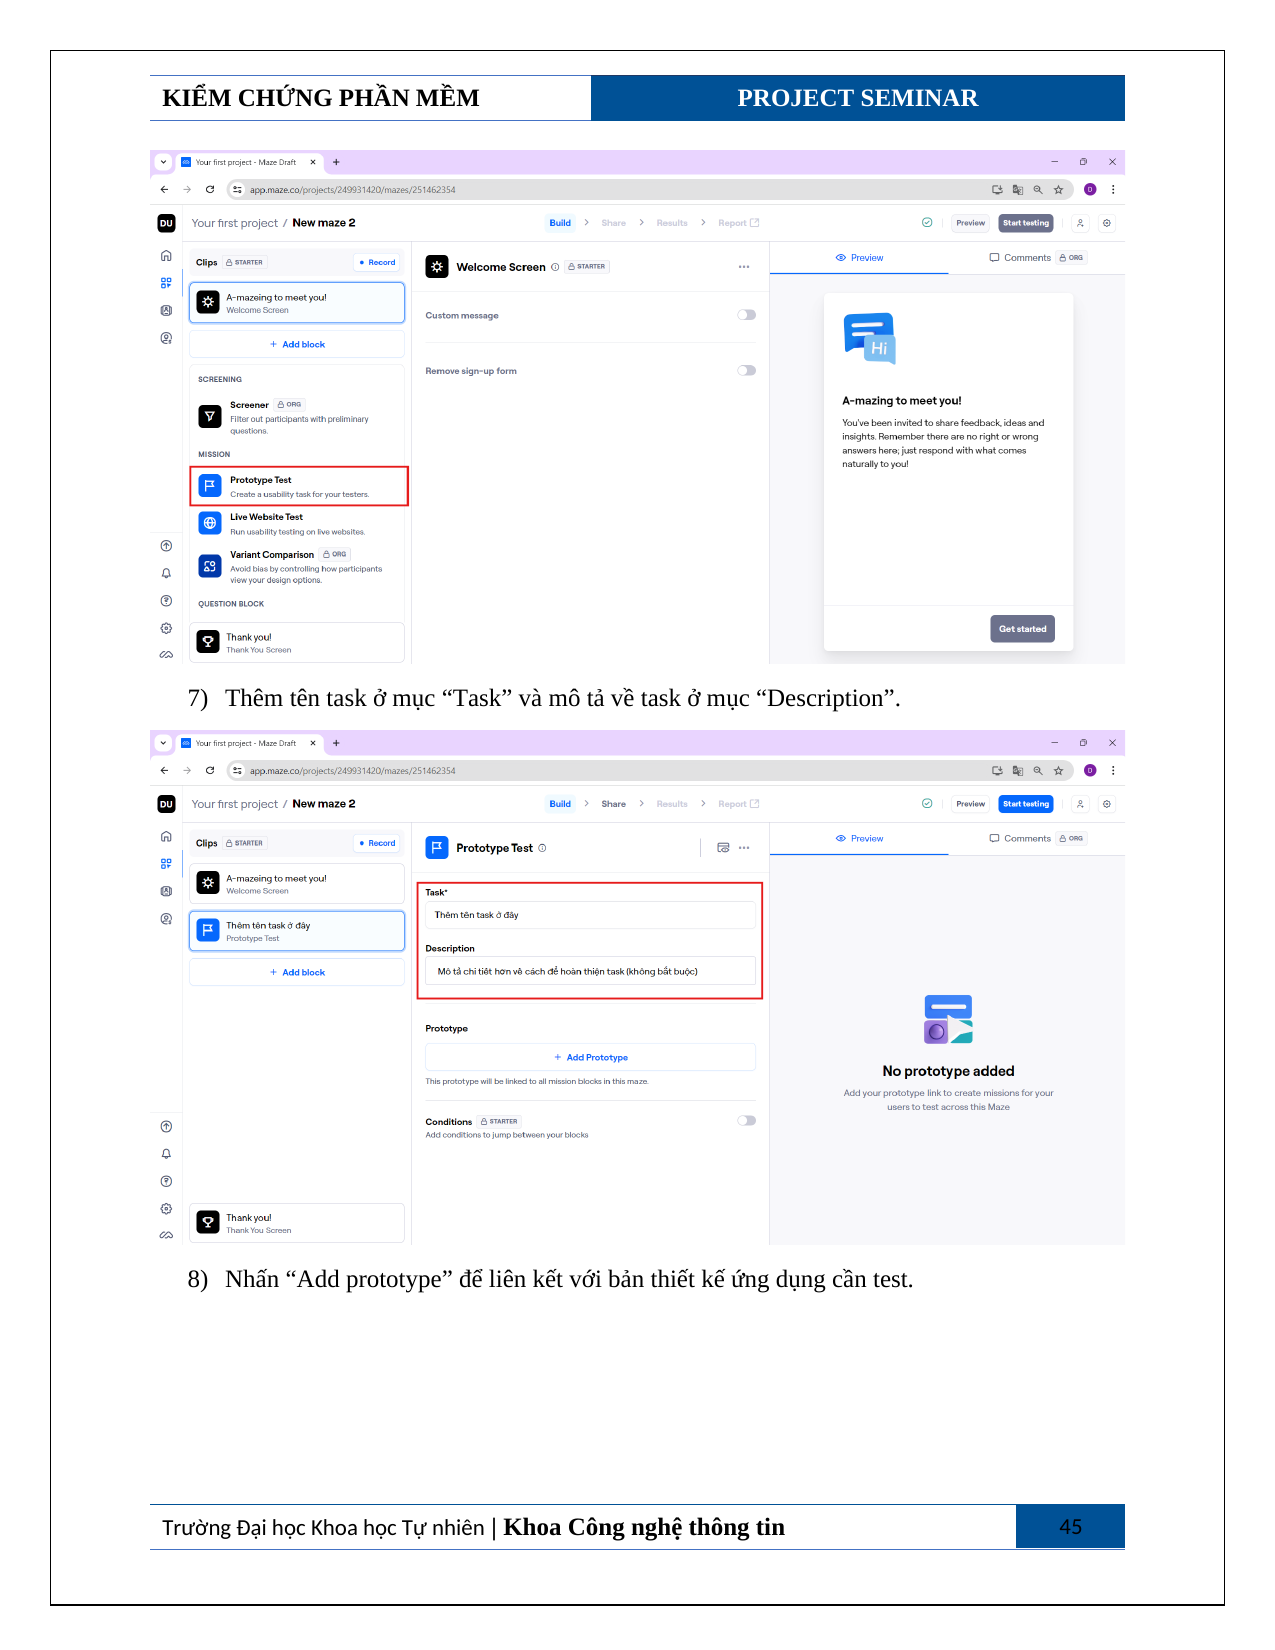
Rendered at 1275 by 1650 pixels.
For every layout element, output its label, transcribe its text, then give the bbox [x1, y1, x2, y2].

picture [150, 150, 1125, 664]
list Thêm tên task ở mục “Task” và mô tả về task ở mục “Description”. [187, 683, 1125, 712]
picture [150, 730, 1125, 1245]
list Nhấn “Add prototype” để liên kết với bản thiết kế ứng dụng cần test. [187, 1264, 1125, 1293]
